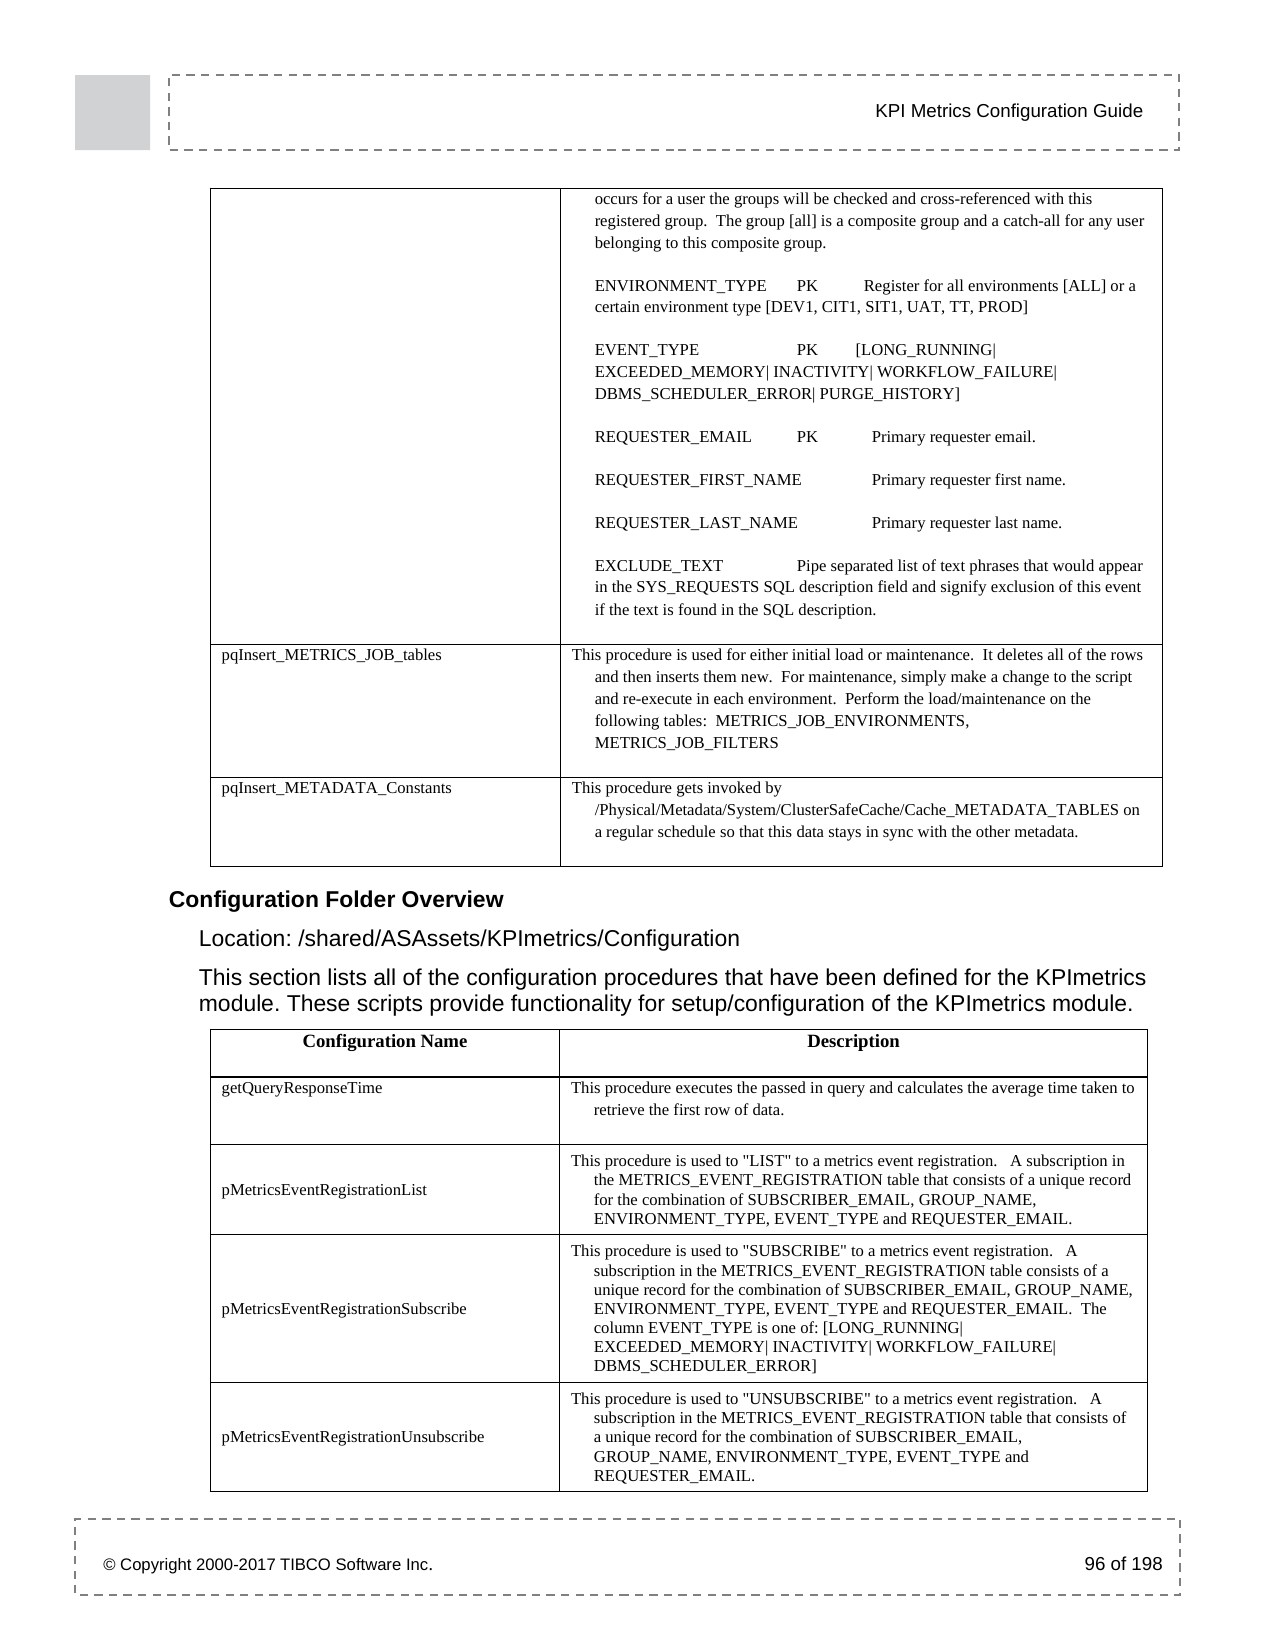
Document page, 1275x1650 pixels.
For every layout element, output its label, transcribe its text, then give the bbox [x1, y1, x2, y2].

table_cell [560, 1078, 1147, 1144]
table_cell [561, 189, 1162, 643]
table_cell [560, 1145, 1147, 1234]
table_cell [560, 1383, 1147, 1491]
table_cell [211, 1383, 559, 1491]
subtitle Configuration Folder Overview [169, 886, 1162, 912]
text Location: /shared/ASAssets/KPImetrics/Configuration [199, 925, 1162, 951]
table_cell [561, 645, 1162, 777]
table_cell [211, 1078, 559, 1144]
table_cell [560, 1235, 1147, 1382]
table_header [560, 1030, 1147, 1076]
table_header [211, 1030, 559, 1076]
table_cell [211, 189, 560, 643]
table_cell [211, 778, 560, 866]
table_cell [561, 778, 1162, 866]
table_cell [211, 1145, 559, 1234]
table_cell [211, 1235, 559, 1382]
text This section lists all of the configuration procedures that have been defined for the KPImetrics module. These scripts provide functionality for setup/configuration of the KPImetrics module. [199, 963, 1162, 1016]
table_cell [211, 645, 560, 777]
